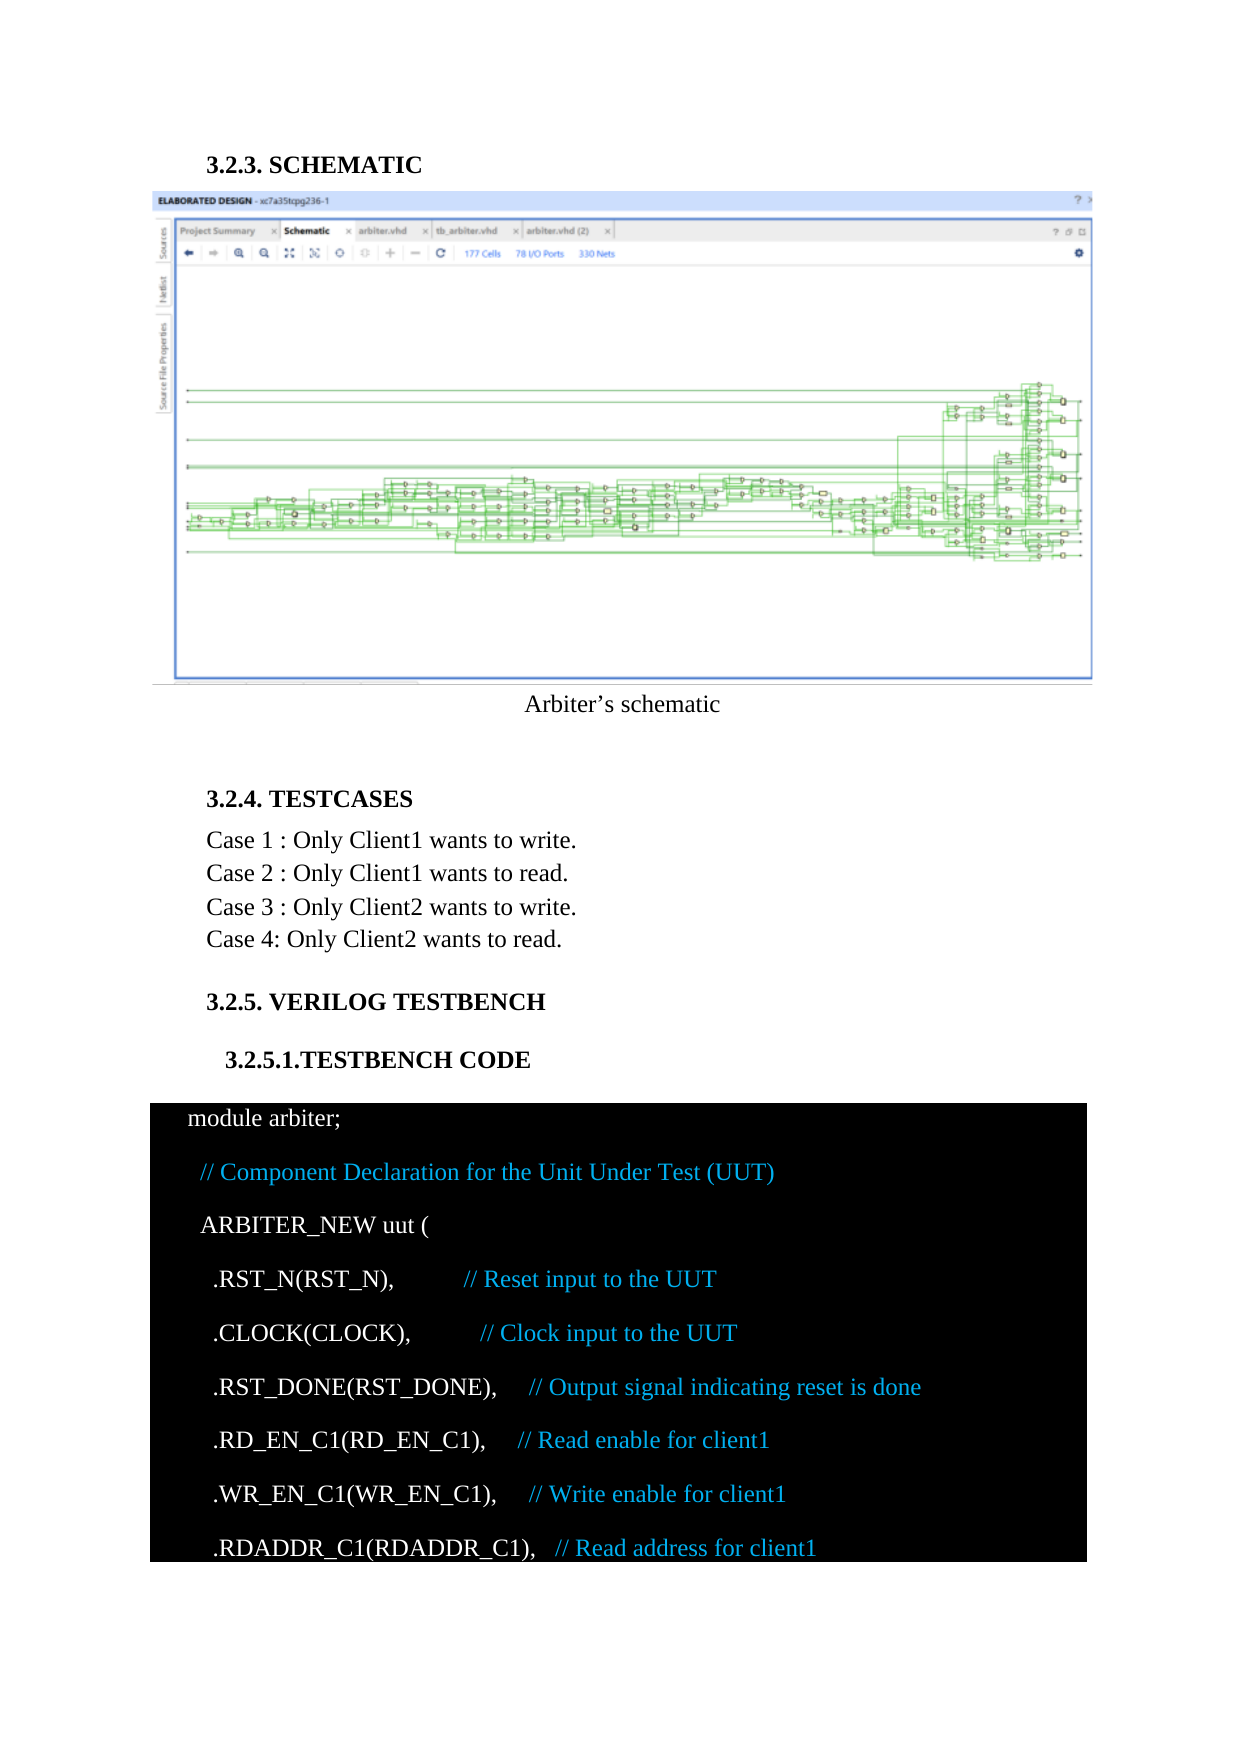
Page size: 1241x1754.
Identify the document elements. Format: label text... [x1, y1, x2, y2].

text Case 1 : Only Client1 wants to write. [91, 826, 1153, 854]
text Case 4: Only Client2 wants to read. [91, 924, 1153, 953]
picture [152, 191, 1093, 686]
subtitle 3.2.3. SCHEMATIC [150, 150, 1090, 179]
text .CLOCK(CLOCK), // Clock input to the UUT [150, 1318, 1087, 1347]
text .RDADDR_C1(RDADDR_C1), // Read address for client1 [150, 1533, 1087, 1562]
subtitle 3.2.5.1.TESTBENCH CODE [150, 1045, 1090, 1073]
text ARBITER_NEW uut ( [150, 1210, 1087, 1239]
subtitle 3.2.5. VERILOG TESTBENCH [150, 987, 1090, 1016]
text .WR_EN_C1(WR_EN_C1), // Write enable for client1 [150, 1479, 1087, 1508]
text Arbiter’s schematic [91, 689, 1153, 718]
text Case 3 : Only Client2 wants to write. [91, 892, 1153, 920]
text Case 2 : Only Client1 wants to read. [91, 858, 1153, 887]
text .RD_EN_C1(RD_EN_C1), // Read enable for client1 [150, 1425, 1087, 1454]
text .RST_DONE(RST_DONE), // Output signal indicating reset is done [150, 1372, 1087, 1400]
text .RST_N(RST_N), // Reset input to the UUT [150, 1264, 1087, 1293]
text // Component Declaration for the Unit Under Test (UUT) [150, 1157, 1087, 1185]
subtitle 3.2.4. TESTCASES [150, 784, 1090, 813]
text module arbiter; [150, 1103, 1087, 1132]
